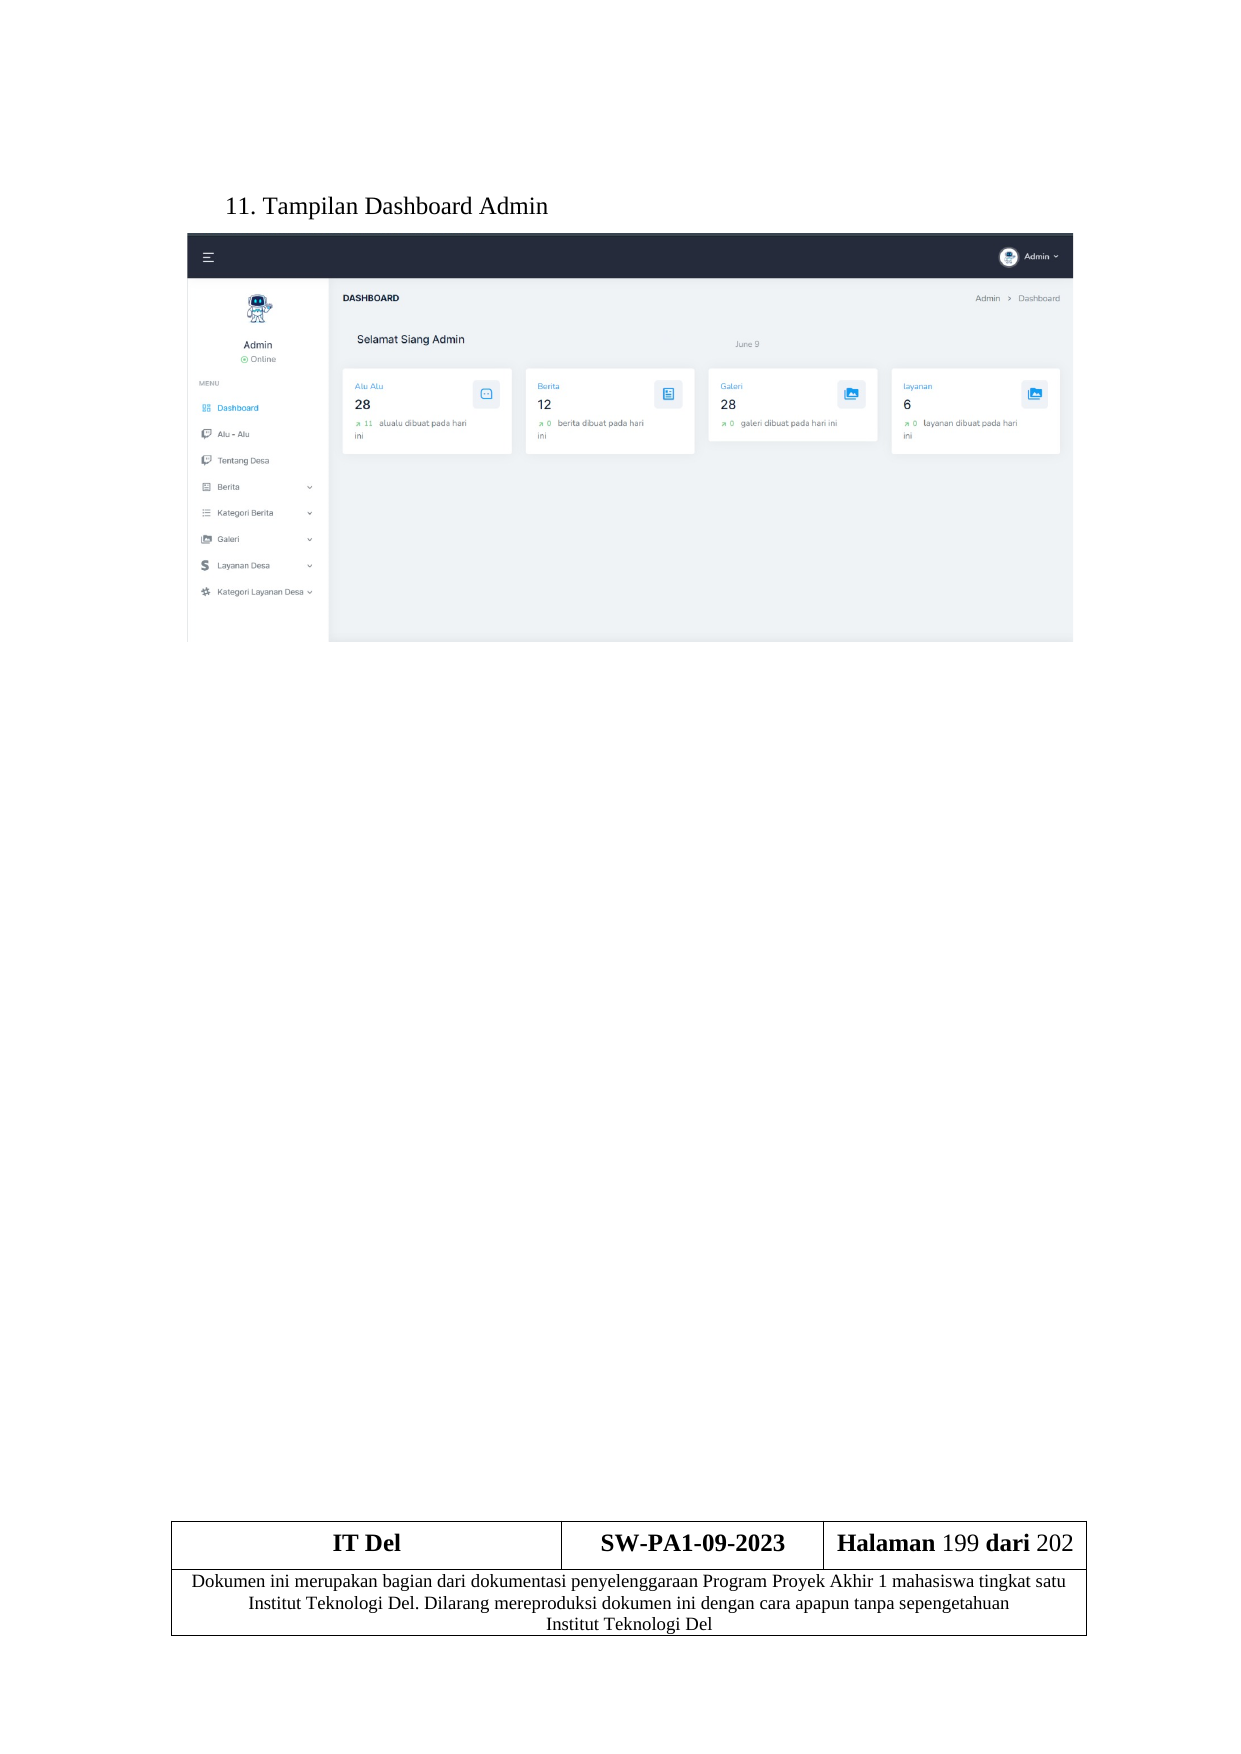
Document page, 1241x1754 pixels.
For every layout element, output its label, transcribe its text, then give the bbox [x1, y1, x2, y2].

picture [187, 233, 1074, 642]
list Tampilan Dashboard Admin [225, 191, 1092, 219]
